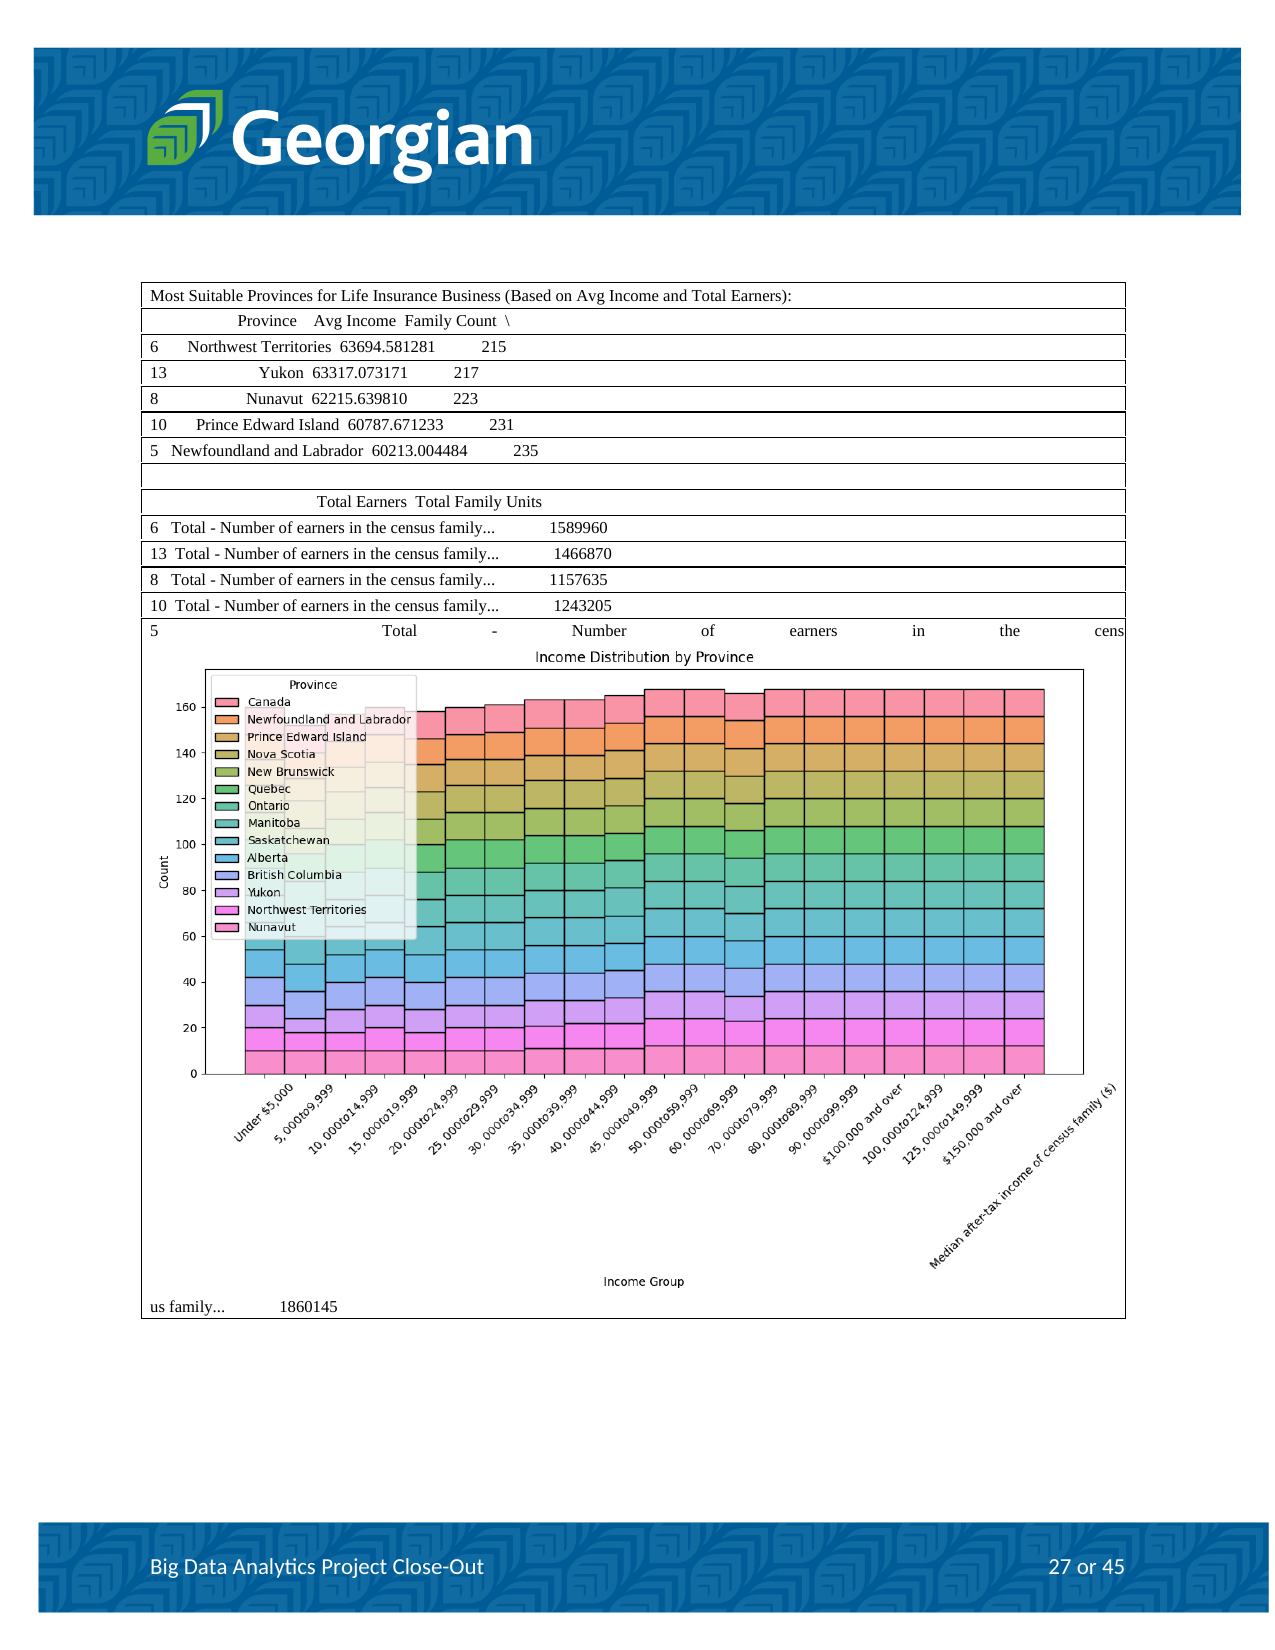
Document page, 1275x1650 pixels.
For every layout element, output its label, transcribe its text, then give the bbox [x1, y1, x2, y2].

text 8 Total - Number of earners in the census family... 1157635 [142, 568, 1125, 591]
text 8 Nunavut 62215.639810 223 [142, 387, 1125, 410]
text 13 Yukon 63317.073171 217 [142, 361, 1125, 384]
text 6 Total - Number of earners in the census family... 1589960 [142, 516, 1125, 539]
text 13 Total - Number of earners in the census family... 1466870 [142, 542, 1125, 565]
text Total Earners Total Family Units [142, 490, 1125, 513]
picture [32, 46, 1242, 216]
text 10 Total - Number of earners in the census family... 1243205 [142, 593, 1125, 617]
text 10 Prince Edward Island 60787.671233 231 [142, 413, 1125, 436]
picture [0, 244, 1275, 1650]
text Most Suitable Provinces for Life Insurance Business (Based on Avg Income and Total Earners): [142, 283, 1125, 307]
text 5 Newfoundland and Labrador 60213.004484 235 [142, 438, 1125, 462]
text 5 Total - Number of earners in the census family... 1860145 [142, 619, 1125, 1318]
text 6 Northwest Territories 63694.581281 215 [142, 335, 1125, 358]
text Province Avg Income Family Count \ [142, 309, 1125, 332]
